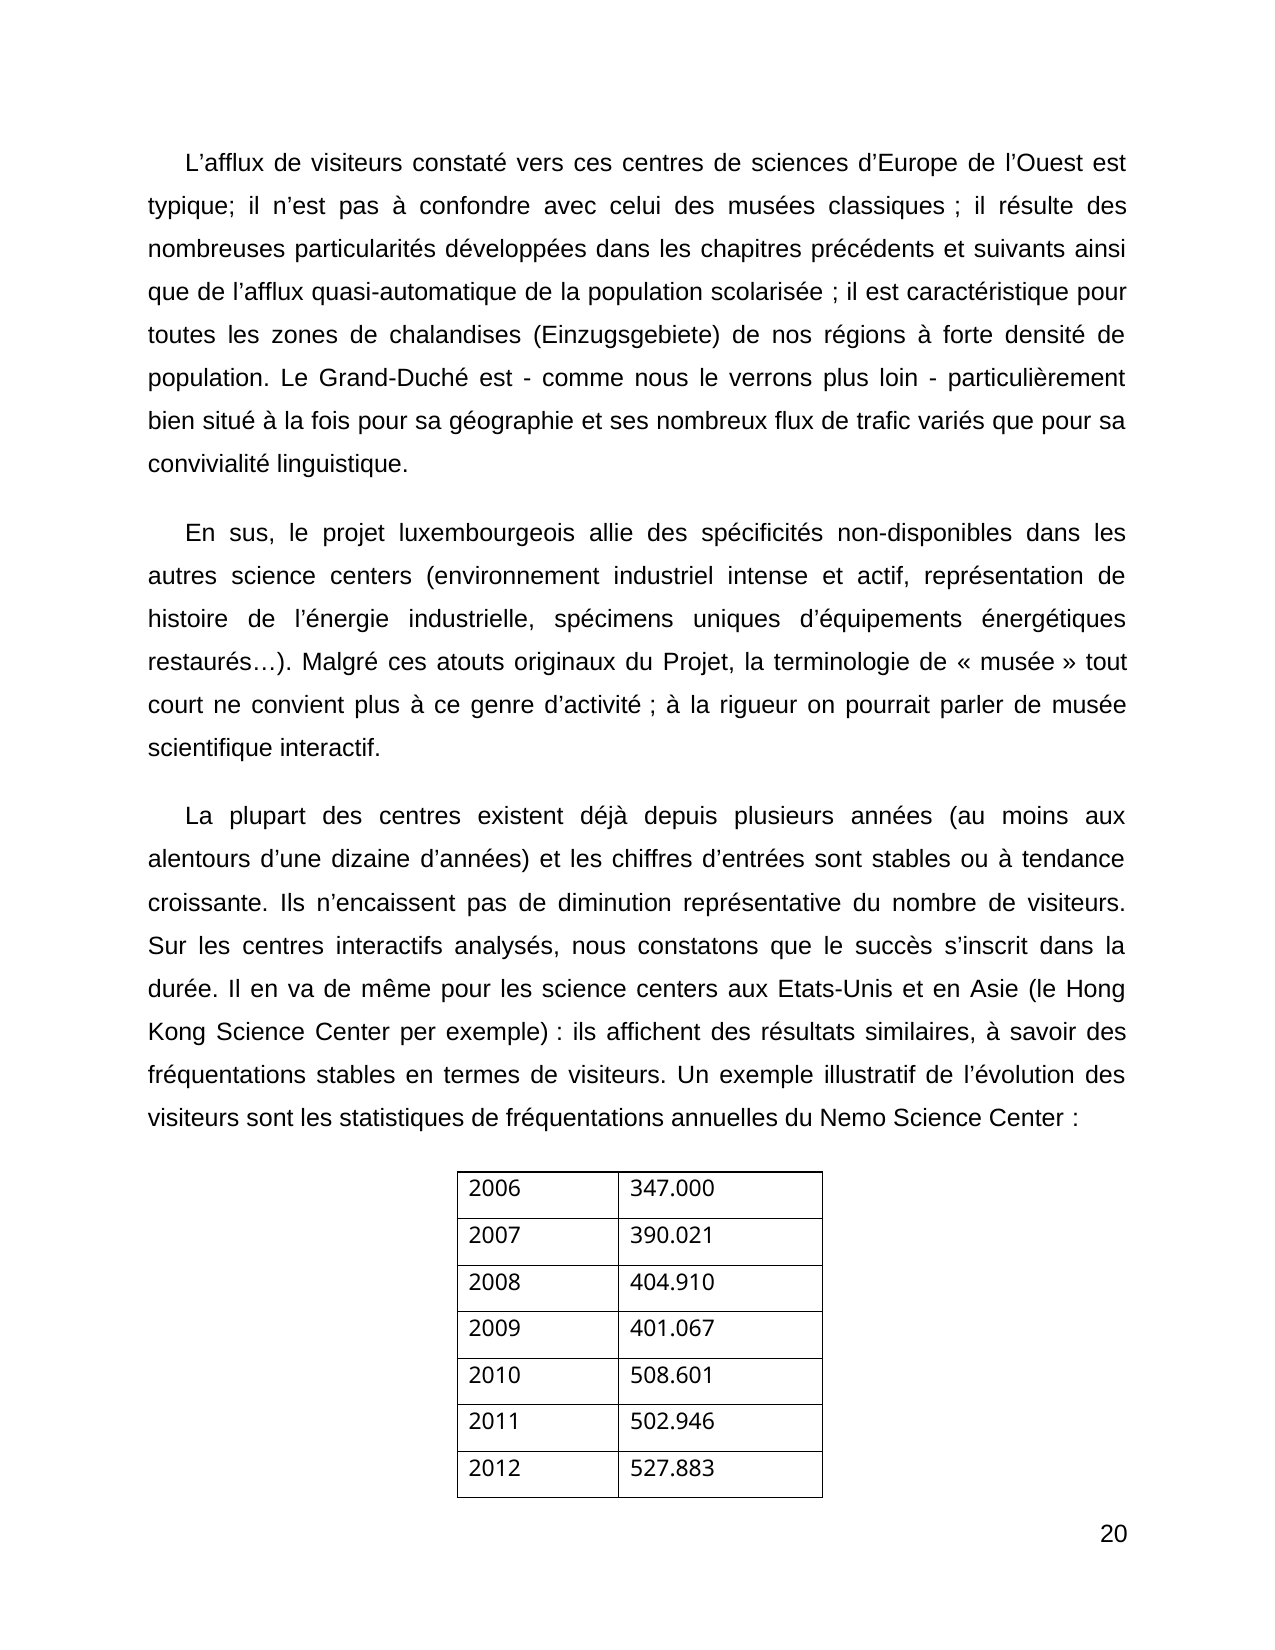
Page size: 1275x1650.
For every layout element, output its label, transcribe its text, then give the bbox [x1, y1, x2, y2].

table_cell 527.883 [619, 1452, 822, 1497]
table_header 2006 [458, 1173, 618, 1218]
text La plupart des centres existent déjà depuis plusieurs années (au moins aux alentours d’une dizaine d’années) et les chiffres d’entrées sont stables ou à tendance croissante. Ils n’encaissent pas de diminution représentative du nombre de visiteurs. Sur les centres interactifs analysés, nous constatons que le succès s’inscrit dans la durée. Il en va de même pour les science centers aux Etats-Unis et en Asie (le Hong Kong Science Center per exemple) : ils affichent des résultats similaires, à savoir des fréquentations stables en termes de visiteurs. Un exemple illustratif de l’évolution des visiteurs sont les statistiques de fréquentations annuelles du Nemo Science Center : [148, 801, 1127, 1132]
text L’afflux de visiteurs constaté vers ces centres de sciences d’Europe de l’Ouest est typique; il n’est pas à confondre avec celui des musées classiques ; il résulte des nombreuses particularités développées dans les chapitres précédents et suivants ainsi que de l’afflux quasi-automatique de la population scolarisée ; il est caractéristique pour toutes les zones de chalandises (Einzugsgebiete) de nos régions à forte densité de population. Le Grand-Duché est - comme nous le verrons plus loin - particulièrement bien situé à la fois pour sa géographie et ses nombreux flux de trafic variés que pour sa convivialité linguistique. [148, 148, 1127, 478]
table_cell 2011 [458, 1405, 618, 1451]
table_cell 2012 [458, 1452, 618, 1497]
table_cell 2008 [458, 1266, 618, 1311]
table_cell 401.067 [619, 1312, 822, 1358]
text En sus, le projet luxembourgeois allie des spécificités non-disponibles dans les autres science centers (environnement industriel intense et actif, représentation de histoire de l’énergie industrielle, spécimens uniques d’équipements énergétiques restaurés…). Malgré ces atouts originaux du Projet, la terminologie de « musée » tout court ne convient plus à ce genre d’activité ; à la rigueur on pourrait parler de musée scientifique interactif. [148, 518, 1127, 762]
table_header 347.000 [619, 1173, 822, 1218]
table_cell 2007 [458, 1219, 618, 1264]
table_cell 2009 [458, 1312, 618, 1358]
table_cell 508.601 [619, 1359, 822, 1404]
table_cell 390.021 [619, 1219, 822, 1264]
table_cell 404.910 [619, 1266, 822, 1311]
table_cell 502.946 [619, 1405, 822, 1451]
table_cell 2010 [458, 1359, 618, 1404]
